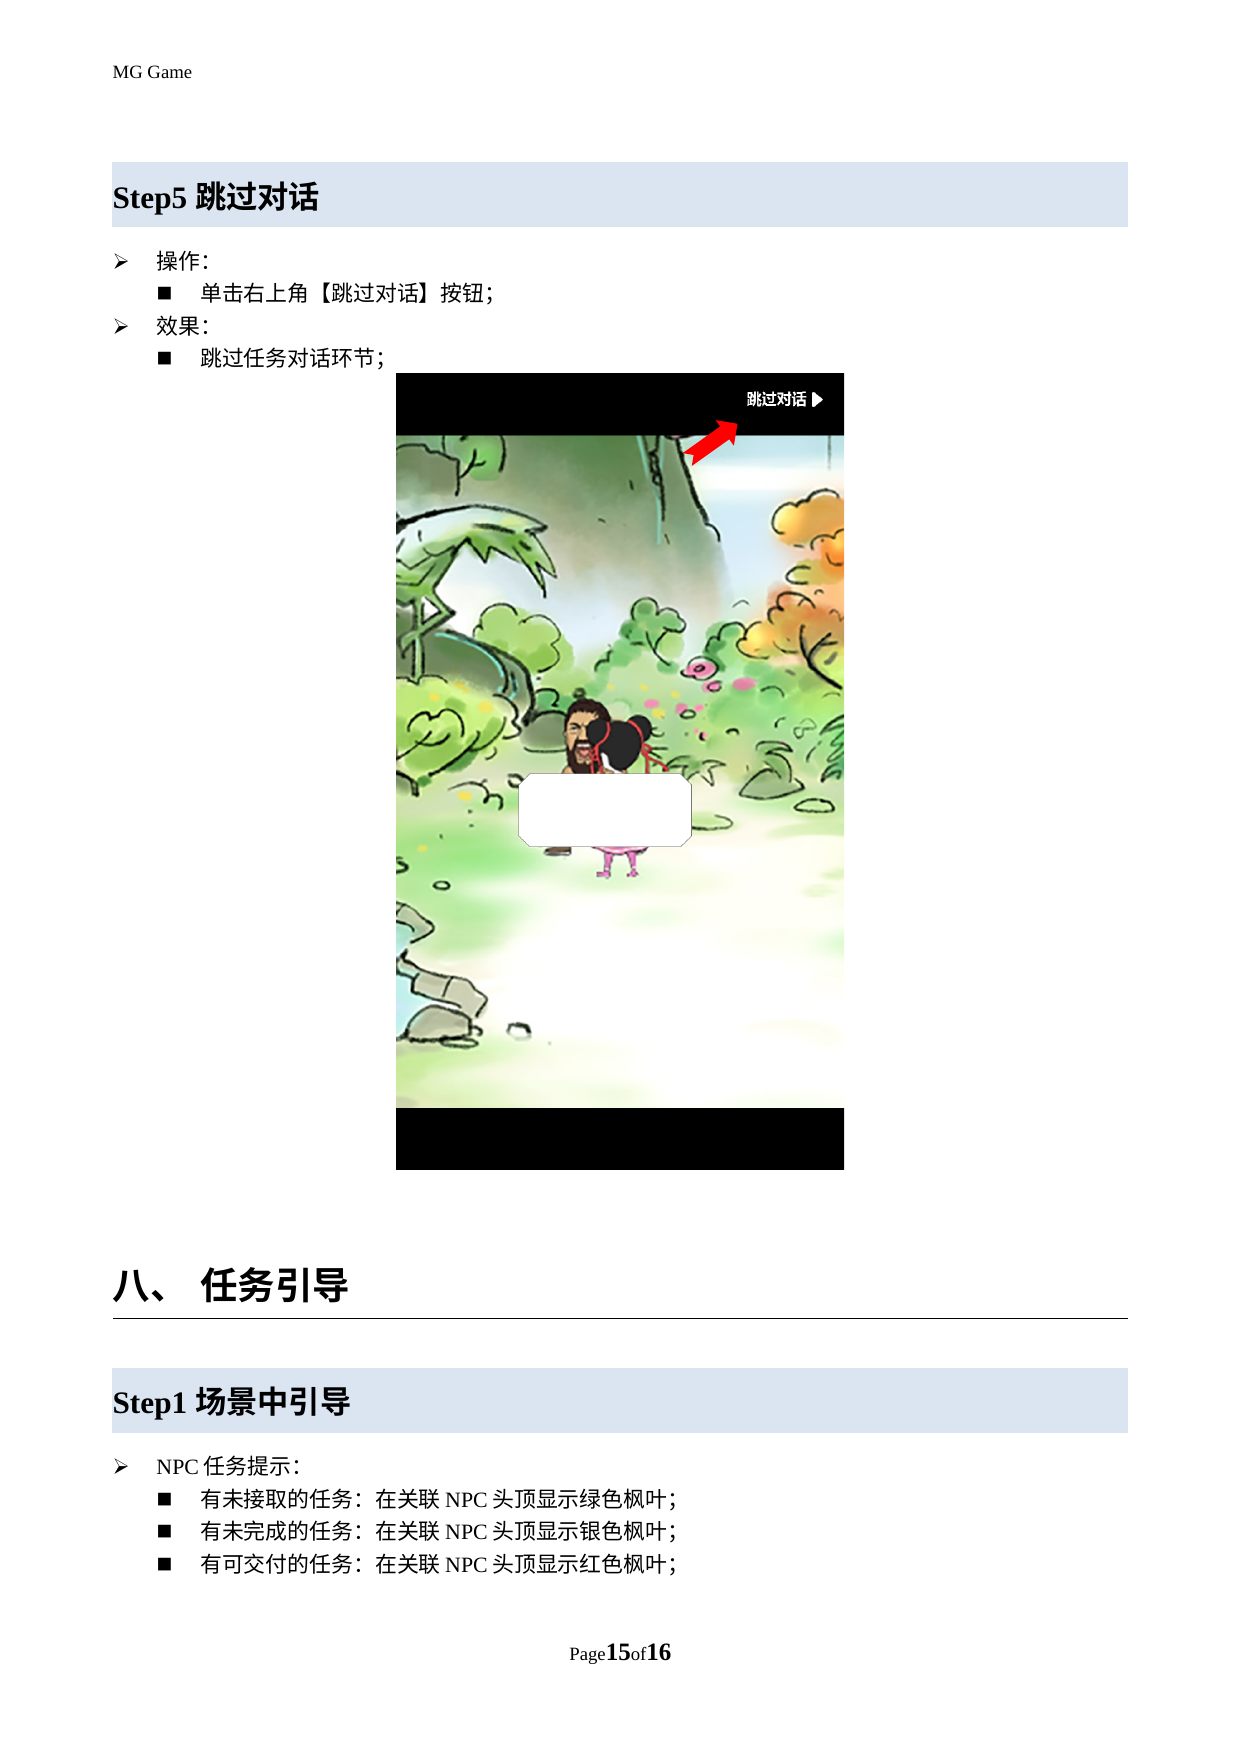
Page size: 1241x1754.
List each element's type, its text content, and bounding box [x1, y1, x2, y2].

list 效果： [112, 308, 1128, 341]
list 有未接取的任务：在关联NPC头顶显示绿色枫叶； [156, 1481, 1128, 1514]
subtitle Step5 跳过对话 [112, 162, 1128, 227]
list 操作： [112, 243, 1128, 276]
subtitle Step1 场景中引导 [112, 1368, 1128, 1433]
list 有未完成的任务：在关联NPC头顶显示银色枫叶； [156, 1514, 1128, 1546]
subtitle 任务引导 [112, 1251, 1128, 1319]
list 跳过任务对话环节； [156, 341, 1128, 373]
list 单击右上角【跳过对话】按钮； [156, 276, 1128, 308]
list 有可交付的任务：在关联NPC头顶显示红色枫叶； [156, 1546, 1128, 1579]
list NPC任务提示： [112, 1449, 1128, 1481]
picture [396, 373, 845, 1170]
